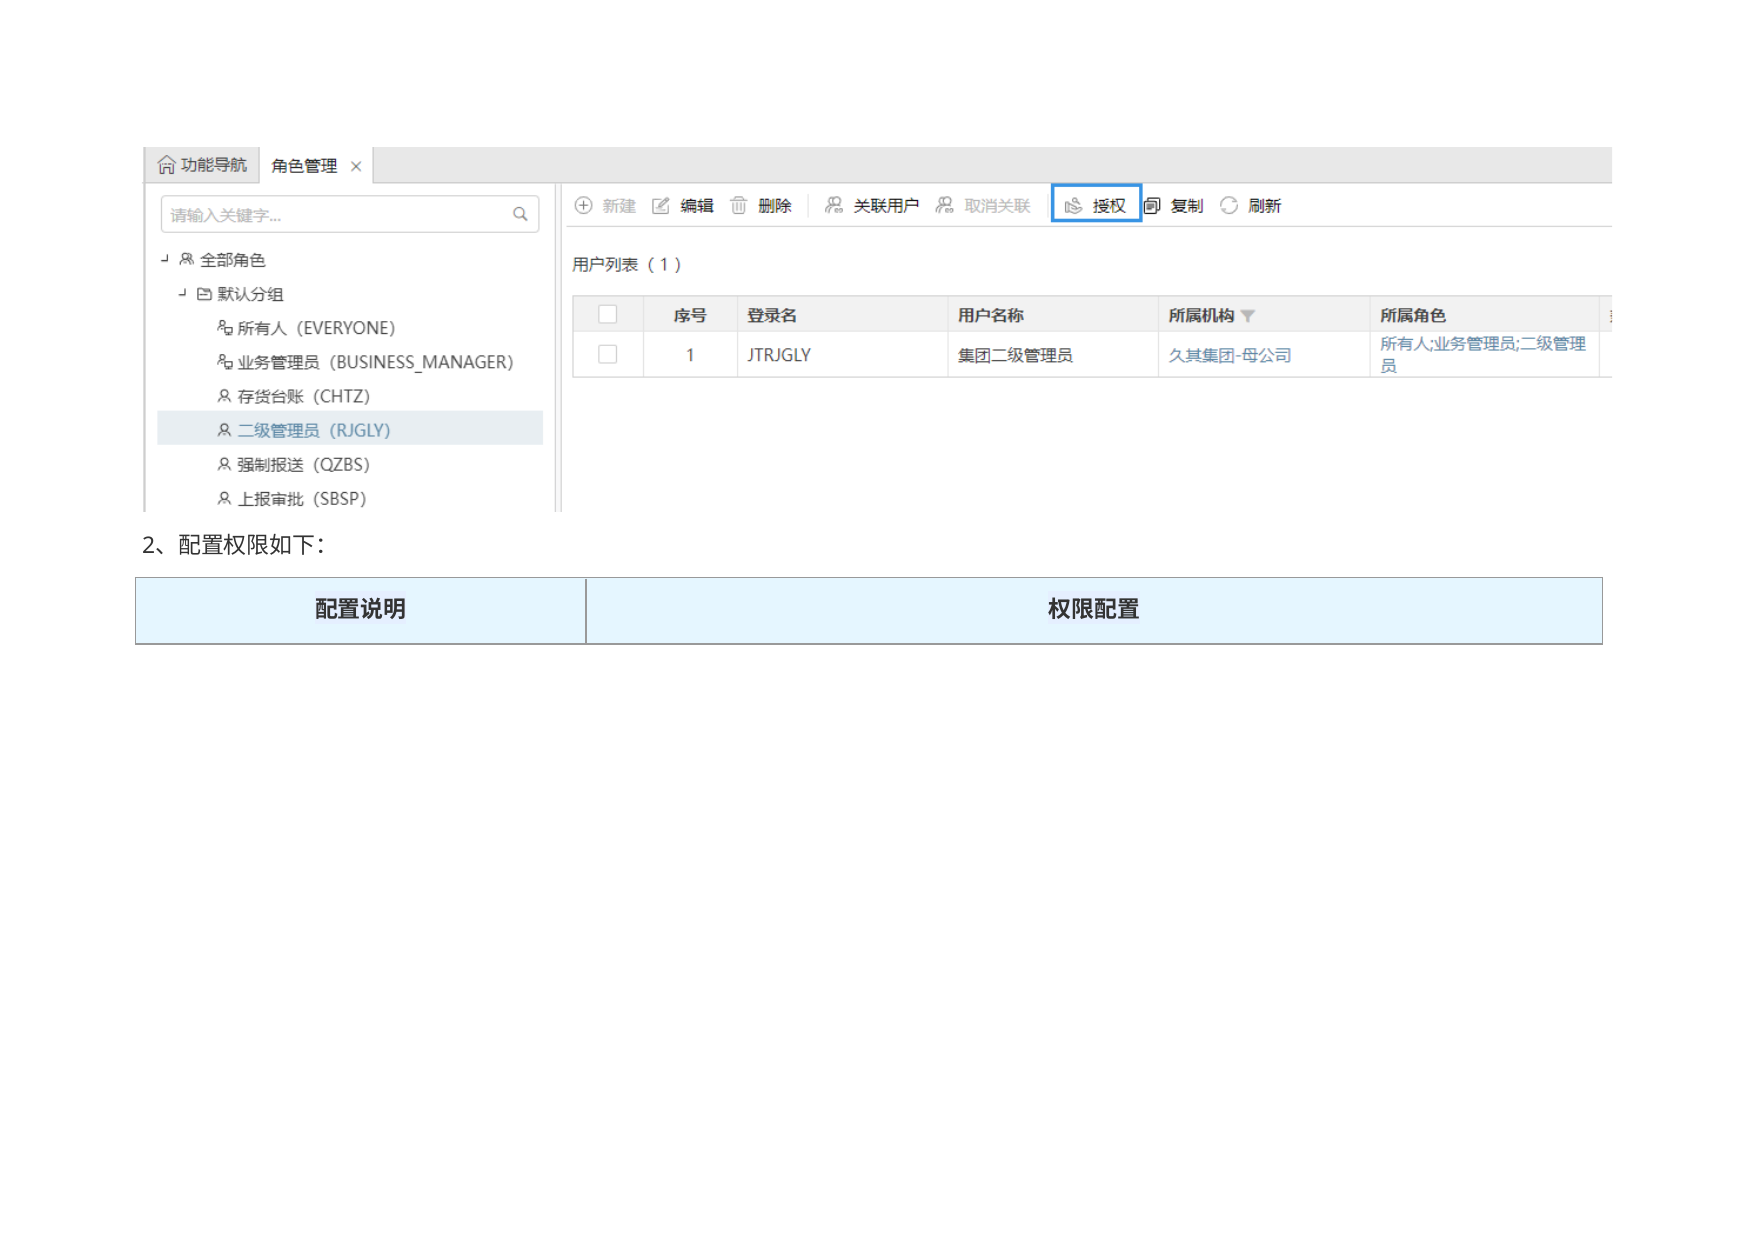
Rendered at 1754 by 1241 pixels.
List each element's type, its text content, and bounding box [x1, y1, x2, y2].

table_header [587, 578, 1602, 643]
text 2、配置权限如下： [142, 527, 1612, 561]
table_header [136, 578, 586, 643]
picture [141, 147, 1613, 512]
